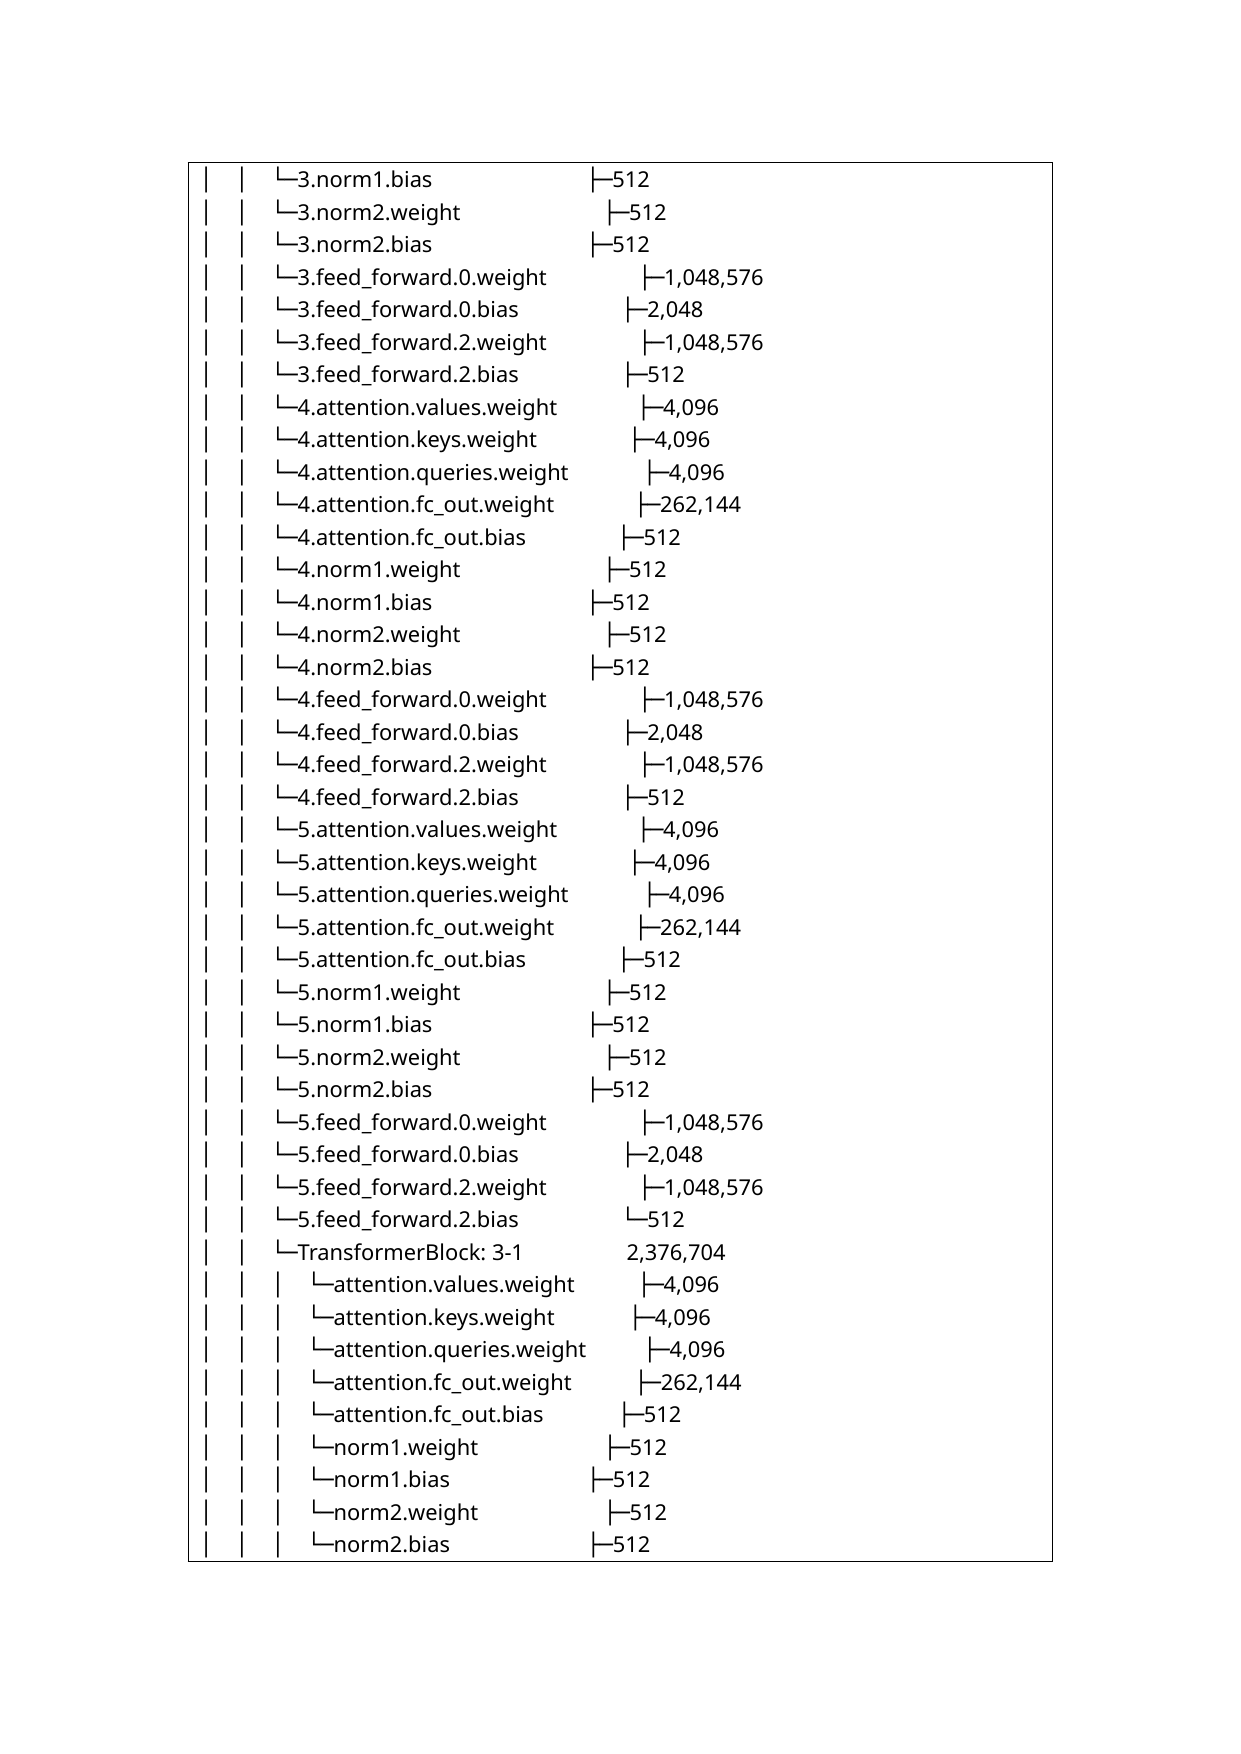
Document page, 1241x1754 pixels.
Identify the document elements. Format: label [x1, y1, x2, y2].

table_header [189, 163, 1052, 1561]
